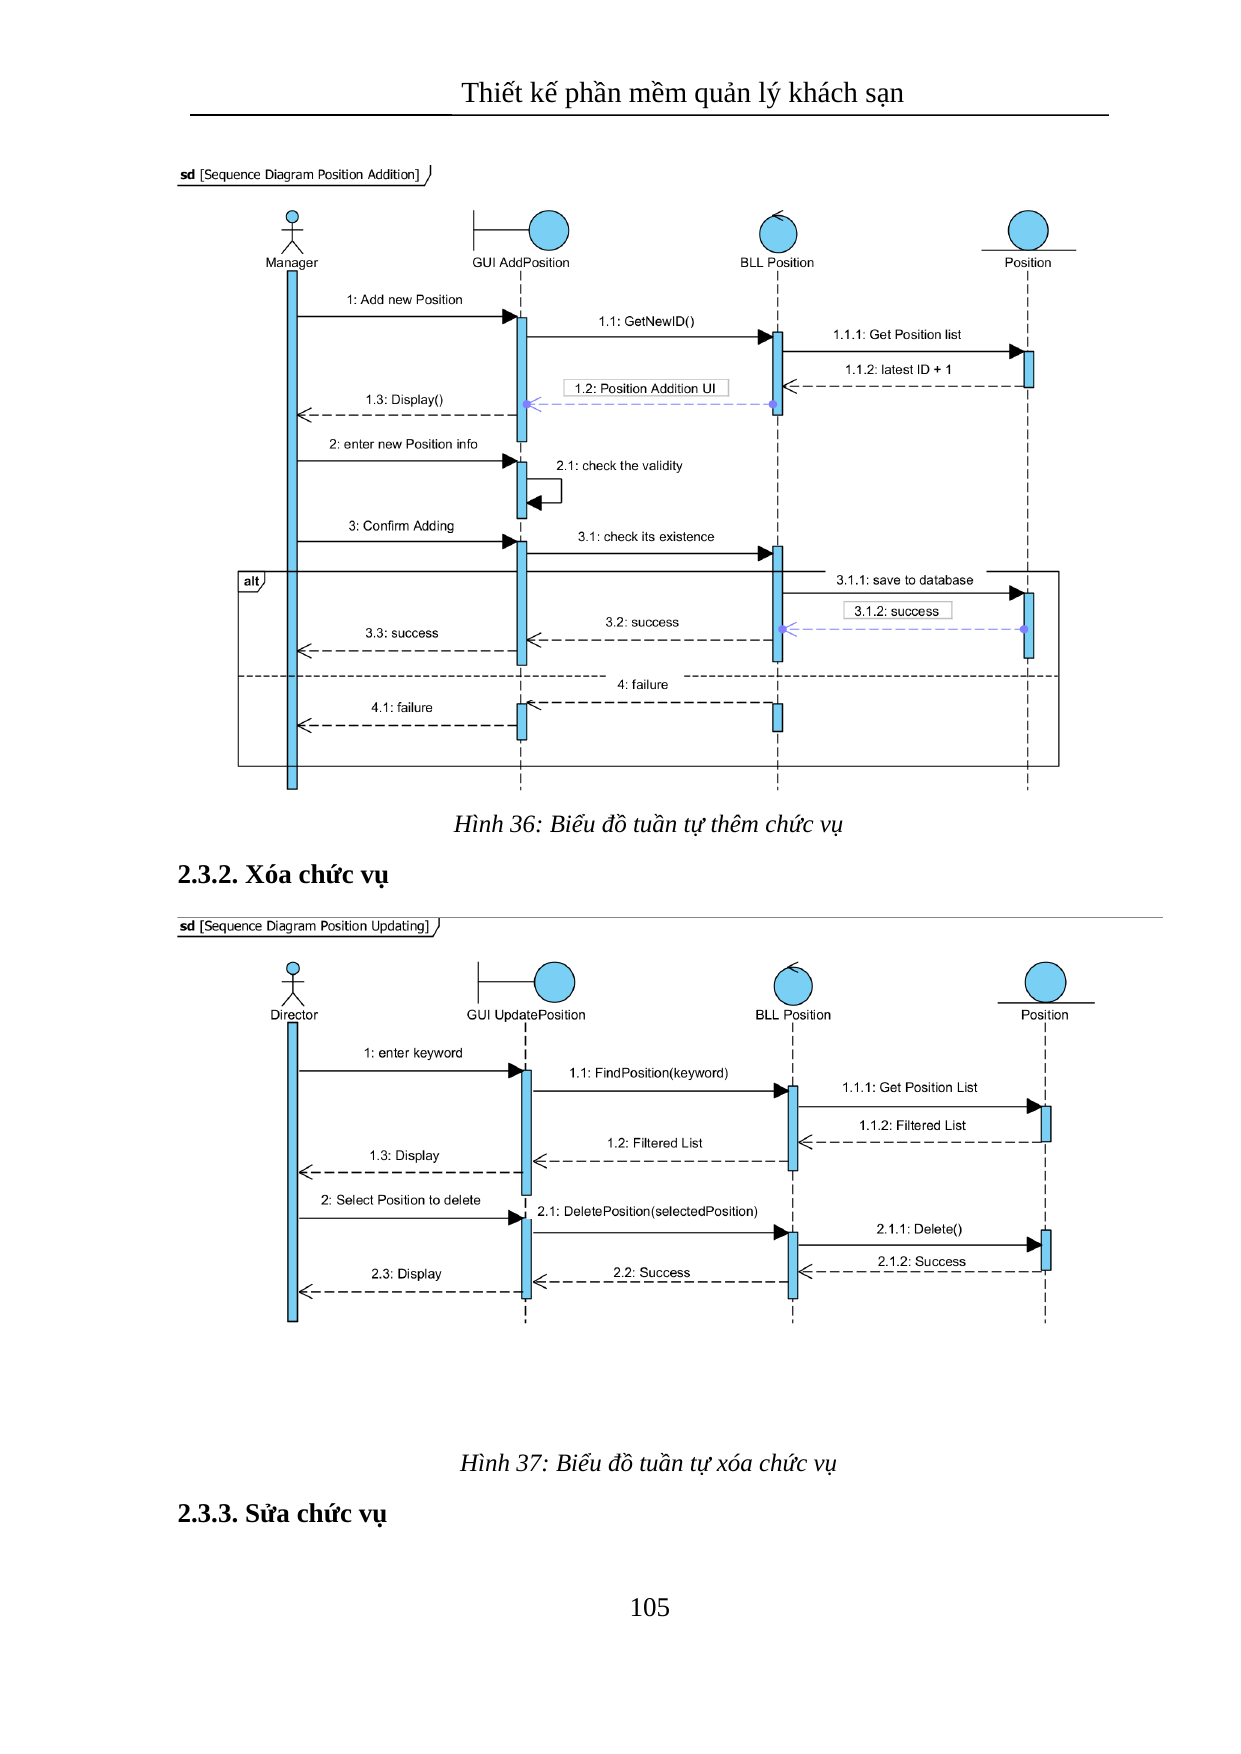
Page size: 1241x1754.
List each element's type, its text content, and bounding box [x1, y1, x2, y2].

text Hình 36: Biểu đồ tuần tự thêm chức vụ [177, 809, 1122, 837]
picture [177, 165, 1122, 794]
picture [177, 917, 1163, 1432]
text Hình 37: Biểu đồ tuần tự xóa chức vụ [177, 1448, 1122, 1476]
text Xóa chức vụ [177, 858, 1122, 889]
text Sửa chức vụ [177, 1497, 1122, 1528]
